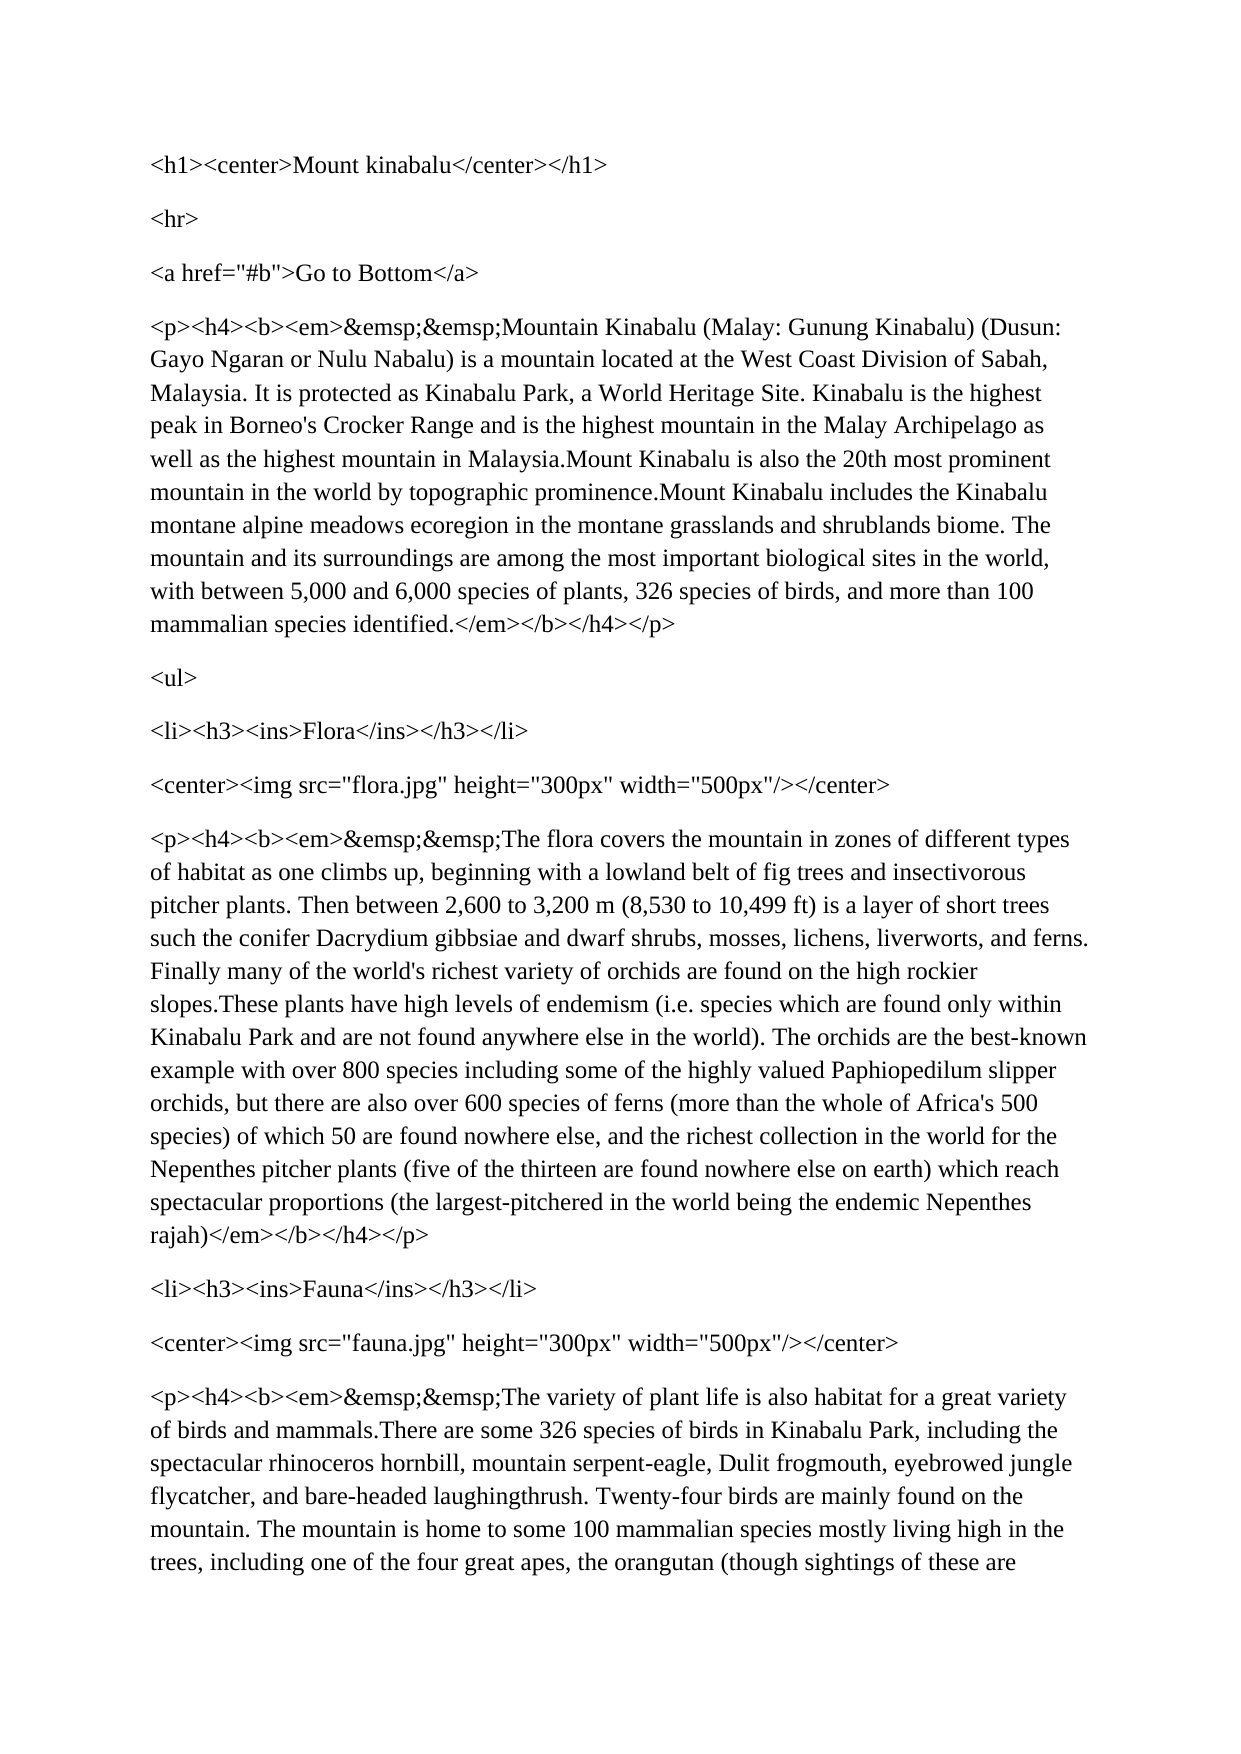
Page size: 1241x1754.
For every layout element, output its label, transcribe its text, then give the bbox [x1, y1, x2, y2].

text <h1><center>Mount kinabalu</center></h1> [150, 150, 1090, 179]
text <a href="#b">Go to Bottom</a> [150, 258, 1090, 286]
text <ul> [150, 663, 1090, 691]
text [150, 1382, 1090, 1576]
text <p><h4><b><em>&emsp;&emsp;The flora covers the mountain in zones of different types of habitat as one climbs up, beginning with a lowland belt of fig trees and insectivorous pitcher plants. Then between 2,600 to 3,200 m (8,530 to 10,499 ft) is a layer of short trees such the conifer Dacrydium gibbsiae and dwarf shrubs, mosses, lichens, liverworts, and ferns. Finally many of the world's richest variety of orchids are found on the high rockier slopes.These plants have high levels of endemism (i.e. species which are found only within Kinabalu Park and are not found anywhere else in the world). The orchids are the best-known example with over 800 species including some of the highly valued Paphiopedilum slipper orchids, but there are also over 600 species of ferns (more than the whole of Africa's 500 species) of which 50 are found nowhere else, and the richest collection in the world for the Nepenthes pitcher plants (five of the thirteen are found nowhere else on earth) which reach spectacular proportions (the largest-pitchered in the world being the endemic Nepenthes rajah)</em></b></h4></p> [150, 824, 1090, 1249]
text <hr> [150, 204, 1090, 233]
text <li><h3><ins>Fauna</ins></h3></li> [150, 1274, 1090, 1303]
text <center><img src="fauna.jpg" height="300px" width="500px"/></center> [150, 1328, 1090, 1357]
text <li><h3><ins>Flora</ins></h3></li> [150, 716, 1090, 745]
text <center><img src="flora.jpg" height="300px" width="500px"/></center> [150, 770, 1090, 799]
text <p><h4><b><em>&emsp;&emsp;Mountain Kinabalu (Malay: Gunung Kinabalu) (Dusun: Gayo Ngaran or Nulu Nabalu) is a mountain located at the West Coast Division of Sabah, Malaysia. It is protected as Kinabalu Park, a World Heritage Site. Kinabalu is the highest peak in Borneo's Crocker Range and is the highest mountain in the Malay Archipelago as well as the highest mountain in Malaysia.Mount Kinabalu is also the 20th most prominent mountain in the world by topographic prominence.Mount Kinabalu includes the Kinabalu montane alpine meadows ecoregion in the montane grasslands and shrublands biome. The mountain and its surroundings are among the most important biological sites in the world, with between 5,000 and 6,000 species of plants, 326 species of birds, and more than 100 mammalian species identified.</em></b></h4></p> [150, 312, 1090, 637]
